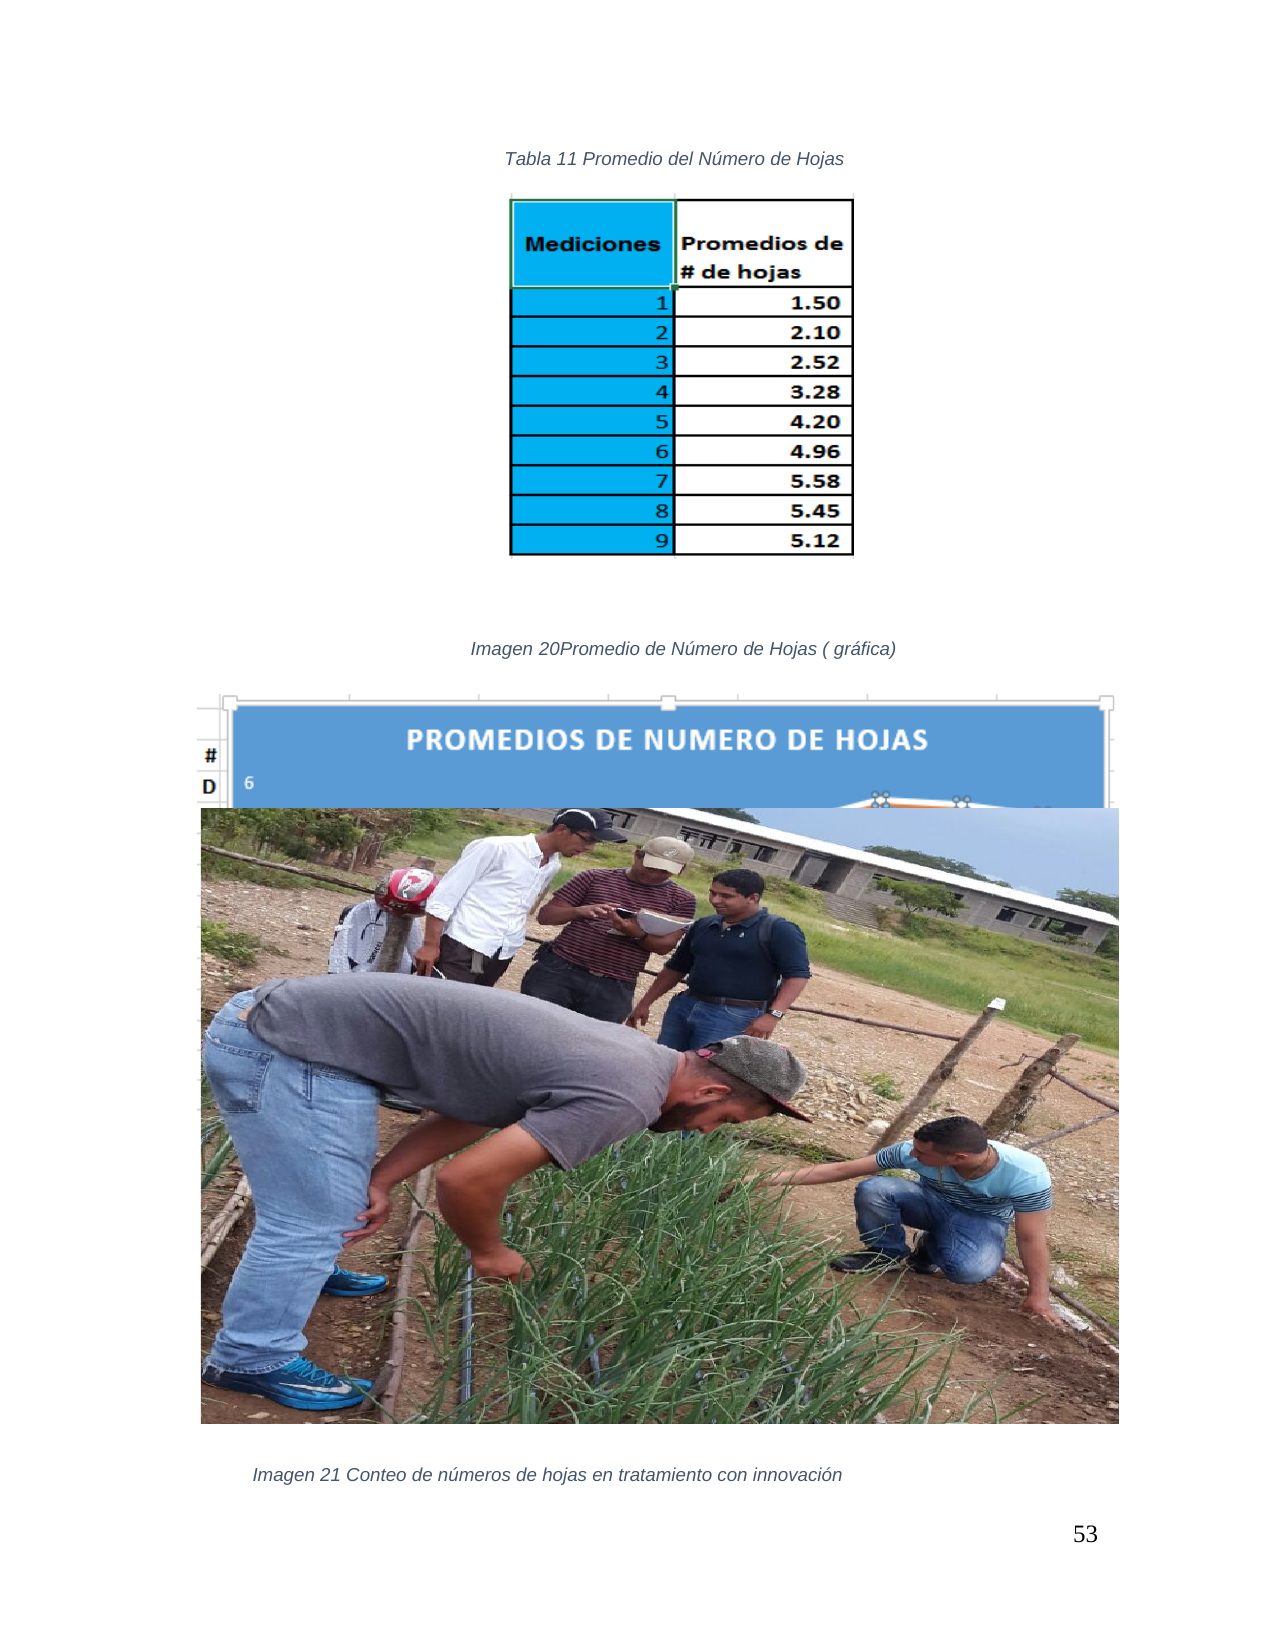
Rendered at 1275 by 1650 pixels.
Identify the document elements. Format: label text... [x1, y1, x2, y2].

picture [196, 694, 1118, 1424]
text Tabla 11 Promedio del Número de Hojas [177, 148, 1098, 169]
picture [508, 193, 854, 559]
text Imagen 20Promedio de Número de Hojas ( gráfica) [177, 638, 1098, 659]
